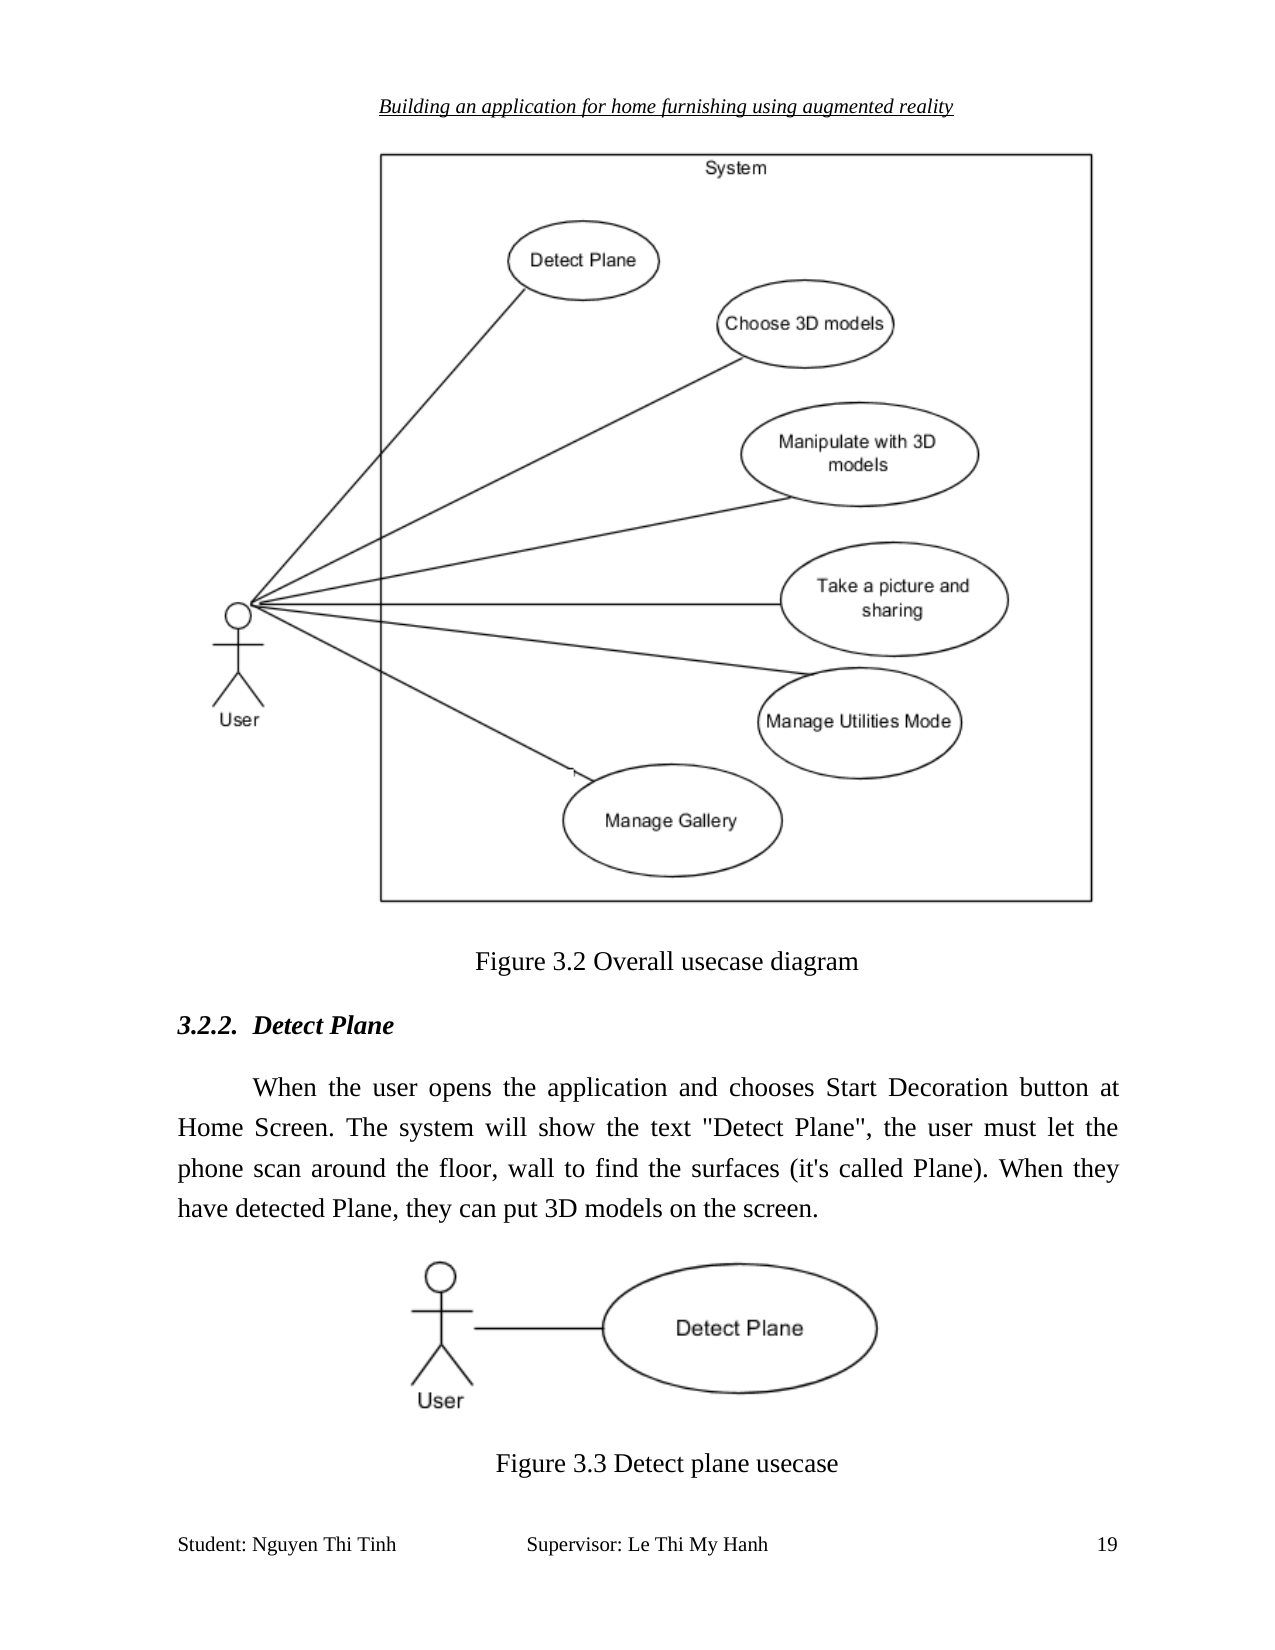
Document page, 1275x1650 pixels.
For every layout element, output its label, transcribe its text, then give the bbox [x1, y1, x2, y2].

text Figure 3.3 Detect plane usecase [177, 1448, 1157, 1479]
picture [177, 147, 1108, 918]
picture [408, 1254, 889, 1421]
text Figure 3.2 Overall usecase diagram [177, 945, 1157, 977]
list Detect Plane [177, 1009, 1060, 1040]
text When the user opens the application and chooses Start Decoration button at Home Screen. The system will show the text "Detect Plane", the user must let the phone scan around the floor, wall to find the surfaces (it's called Plane). When they have detected Plane, they can put 3D models on the screen. [177, 1071, 1120, 1223]
